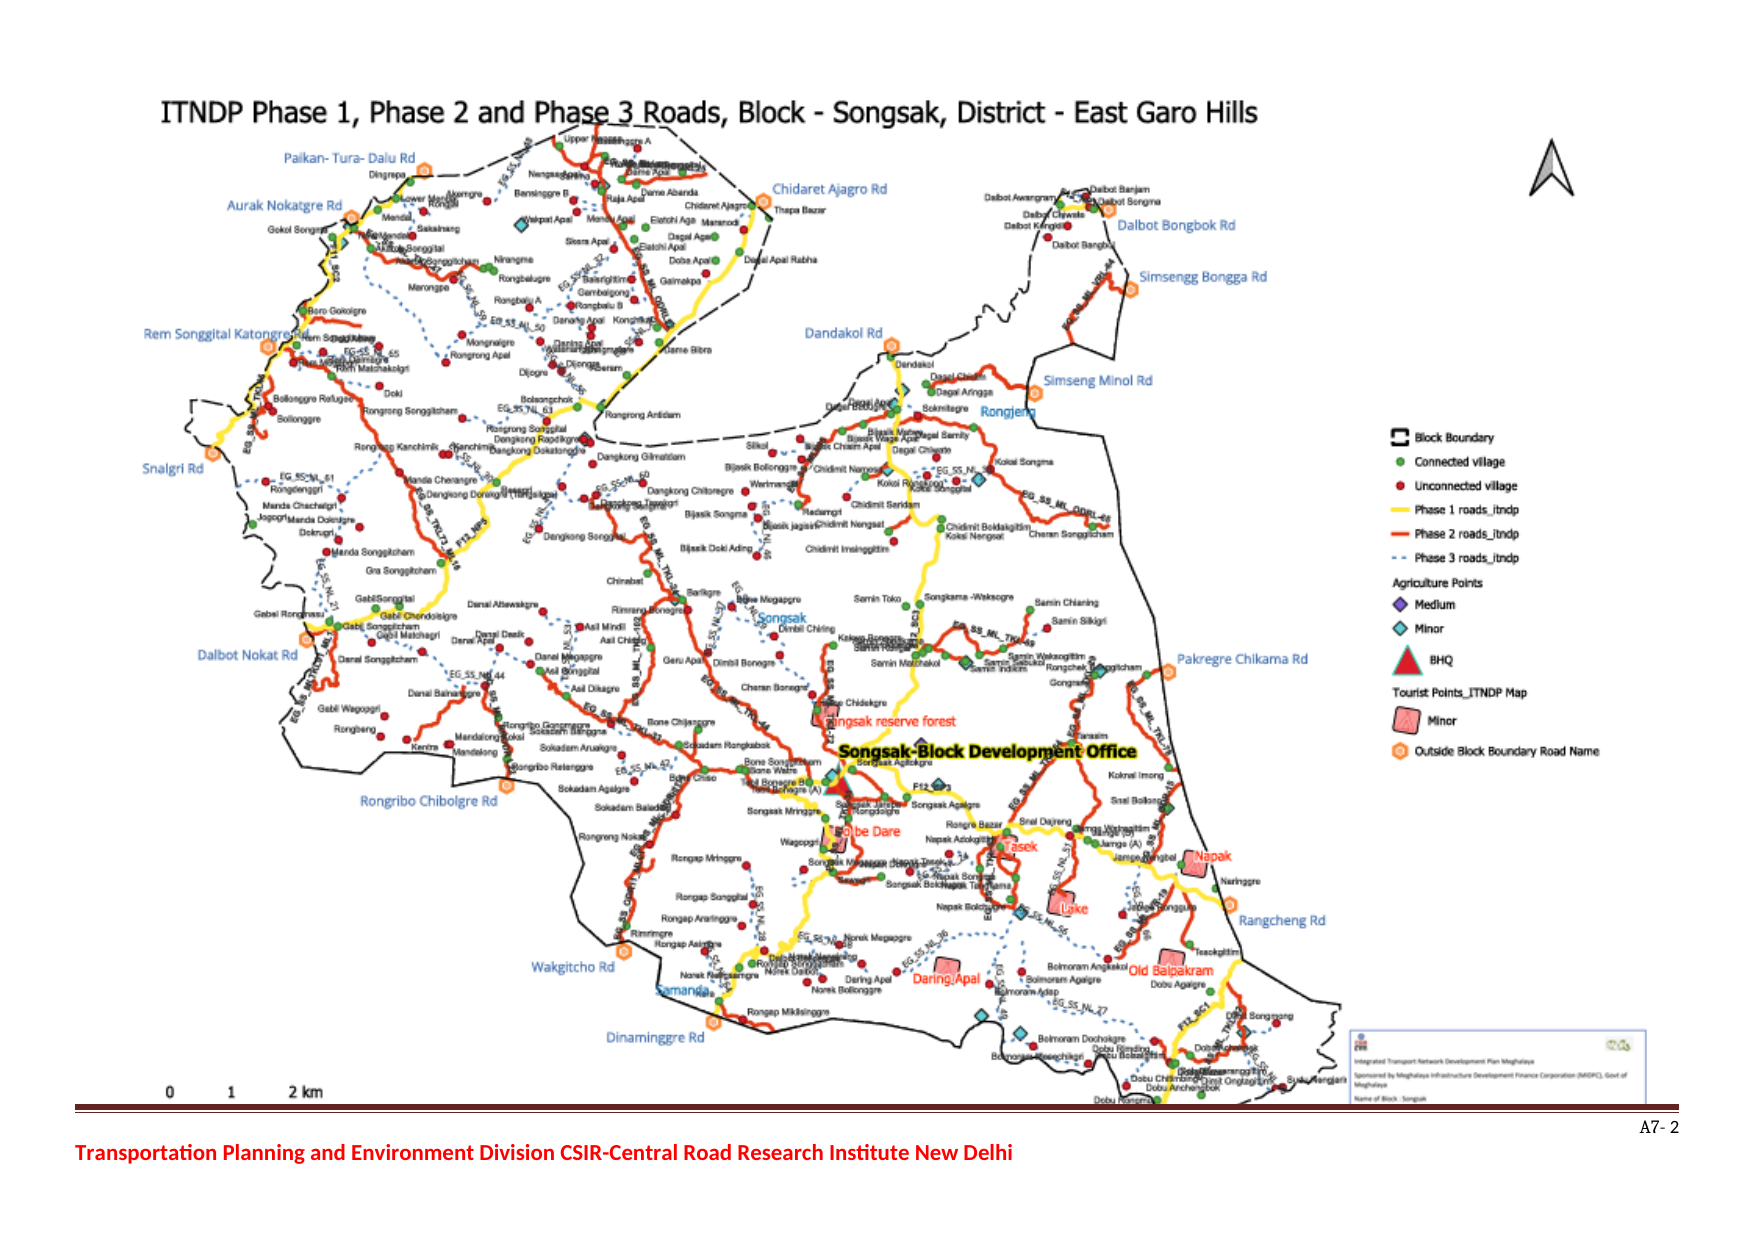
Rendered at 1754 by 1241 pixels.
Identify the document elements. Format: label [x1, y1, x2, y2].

picture [107, 75, 1647, 1104]
